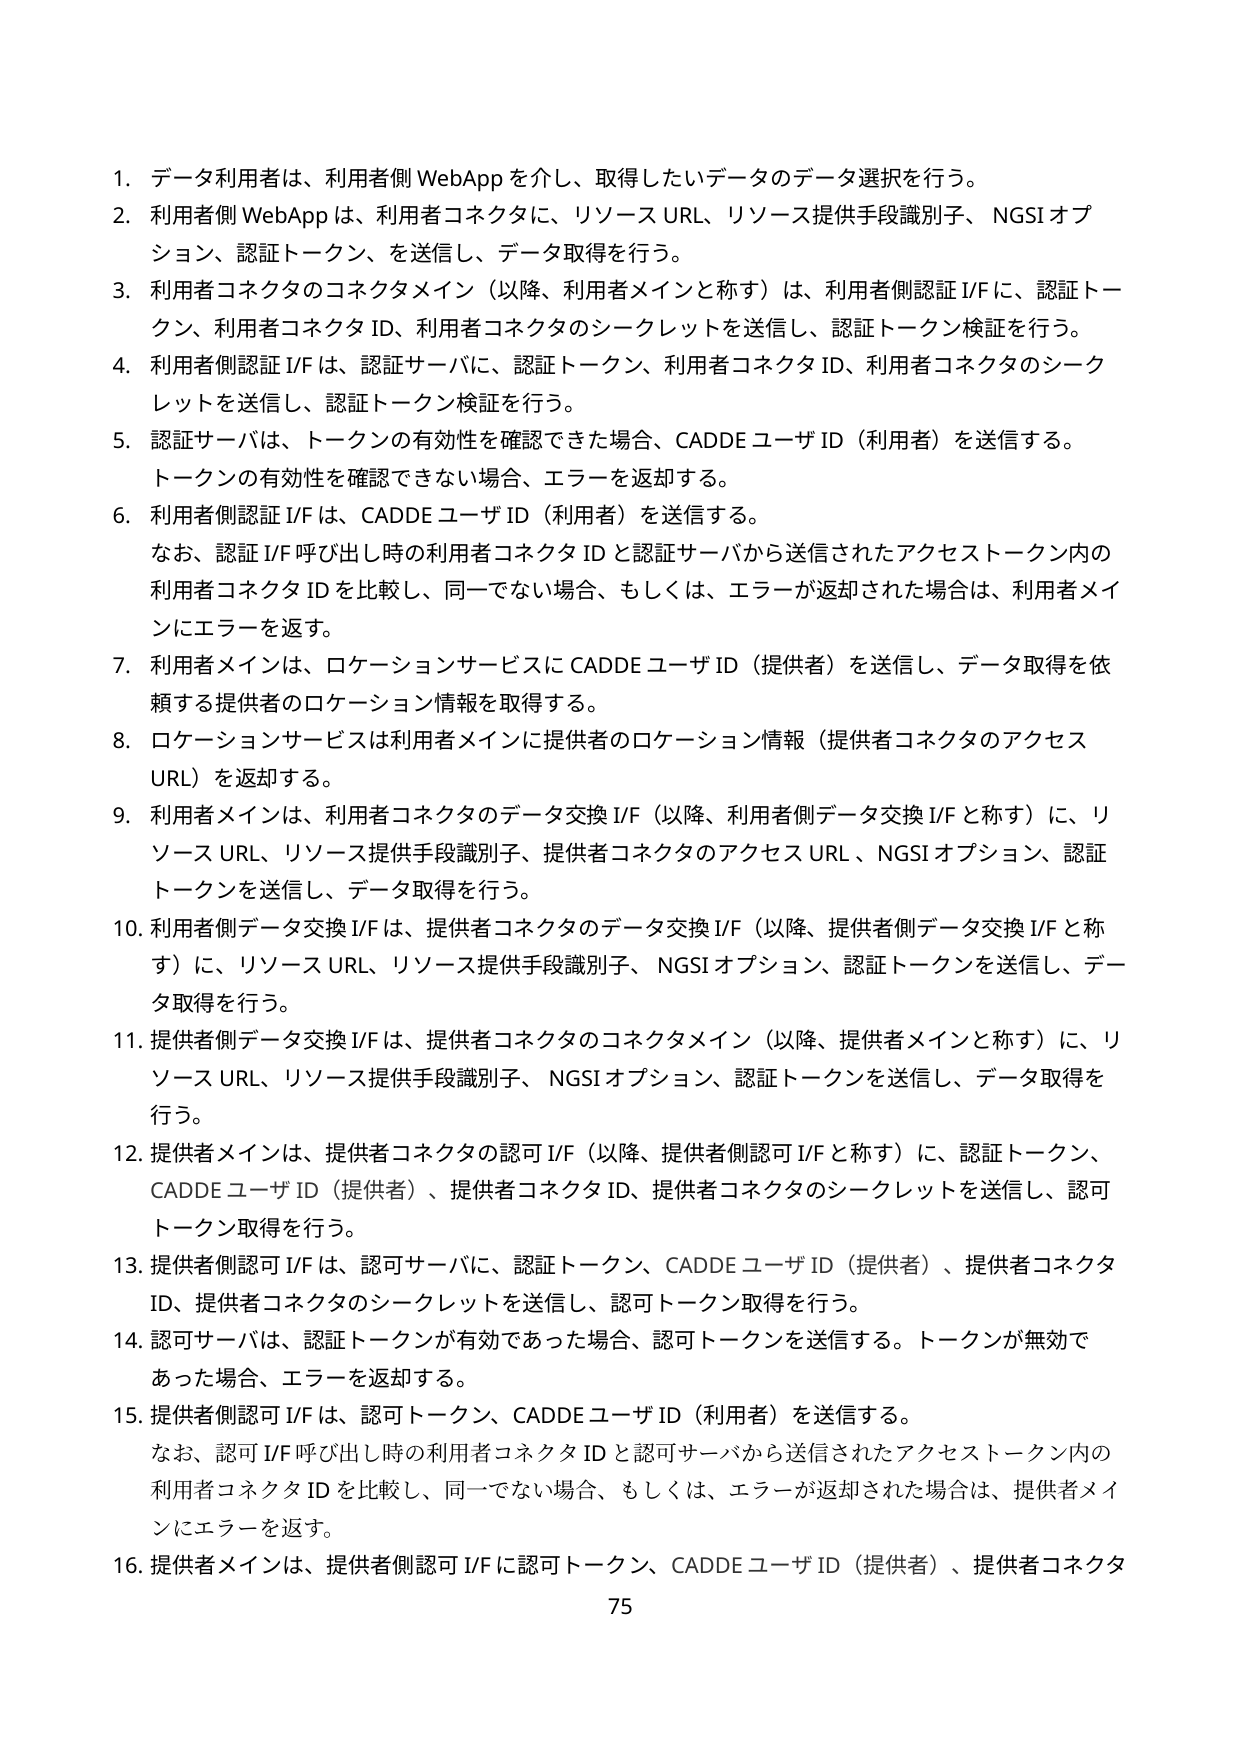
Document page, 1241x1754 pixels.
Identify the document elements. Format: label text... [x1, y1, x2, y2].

list 認証サーバは、トークンの有効性を確認できた場合、CADDEユーザID（利用者）を送信する。トークンの有効性を確認できない場合、エラーを返却する。 [112, 421, 1128, 496]
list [112, 1546, 1128, 1583]
list データ利用者は、利用者側WebAppを介し、取得したいデータのデータ選択を行う。 [112, 158, 1128, 196]
list 利用者側データ交換I/Fは、提供者コネクタのデータ交換I/F（以降、提供者側データ交換I/Fと称す）に、リソースURL、リソース提供手段識別子、 NGSIオプション、認証トークンを送信し、データ取得を行う。 [112, 908, 1128, 1021]
list 提供者側認可I/Fは、認可サーバに、認証トークン、CADDEユーザID（提供者）、提供者コネクタID、提供者コネクタのシークレットを送信し、認可トークン取得を行う。 [112, 1246, 1128, 1321]
list ロケーションサービスは利用者メインに提供者のロケーション情報（提供者コネクタのアクセスURL）を返却する。 [112, 721, 1128, 796]
list 利用者側WebAppは、利用者コネクタに、リソースURL、リソース提供手段識別子、 NGSIオプション、認証トークン、を送信し、データ取得を行う。 [112, 196, 1128, 271]
list 提供者側データ交換I/Fは、提供者コネクタのコネクタメイン（以降、提供者メインと称す）に、リソースURL、リソース提供手段識別子、 NGSIオプション、認証トークンを送信し、データ取得を行う。 [112, 1021, 1128, 1133]
list なお、認証I/F呼び出し時の利用者コネクタIDと認証サーバから送信されたアクセストークン内の利用者コネクタIDを比較し、同一でない場合、もしくは、エラーが返却された場合は、利用者メインにエラーを返す。 [150, 533, 1128, 646]
list 提供者側認可I/Fは、認可トークン、CADDEユーザID（利用者）を送信する。 なお、認可I/F呼び出し時の利用者コネクタIDと認可サーバから送信されたアクセストークン内の利用者コネクタIDを比較し、同一でない場合、もしくは、エラーが返却された場合は、提供者メインにエラーを返す。 [112, 1396, 1128, 1546]
list 認可サーバは、認証トークンが有効であった場合、認可トークンを送信する。トークンが無効であった場合、エラーを返却する。 [112, 1321, 1128, 1396]
list 利用者側認証I/Fは、認証サーバに、認証トークン、利用者コネクタID、利用者コネクタのシークレットを送信し、認証トークン検証を行う。 [112, 346, 1128, 421]
list 利用者側認証I/Fは、CADDEユーザID（利用者）を送信する。 [112, 496, 1128, 533]
list 提供者メインは、提供者コネクタの認可I/F（以降、提供者側認可I/Fと称す）に、認証トークン、CADDEユーザID（提供者）、提供者コネクタID、提供者コネクタのシークレットを送信し、認可トークン取得を行う。 [112, 1133, 1128, 1246]
list 利用者メインは、利用者コネクタのデータ交換I/F（以降、利用者側データ交換I/Fと称す）に、リソースURL、リソース提供手段識別子、提供者コネクタのアクセスURL 、NGSIオプション、認証トークンを送信し、データ取得を行う。 [112, 796, 1128, 908]
list 利用者コネクタのコネクタメイン（以降、利用者メインと称す）は、利用者側認証I/Fに、認証トークン、利用者コネクタID、利用者コネクタのシークレットを送信し、認証トークン検証を行う。 [112, 271, 1128, 346]
list 利用者メインは、ロケーションサービスにCADDEユーザID（提供者）を送信し、データ取得を依頼する提供者のロケーション情報を取得する。 [112, 646, 1128, 721]
